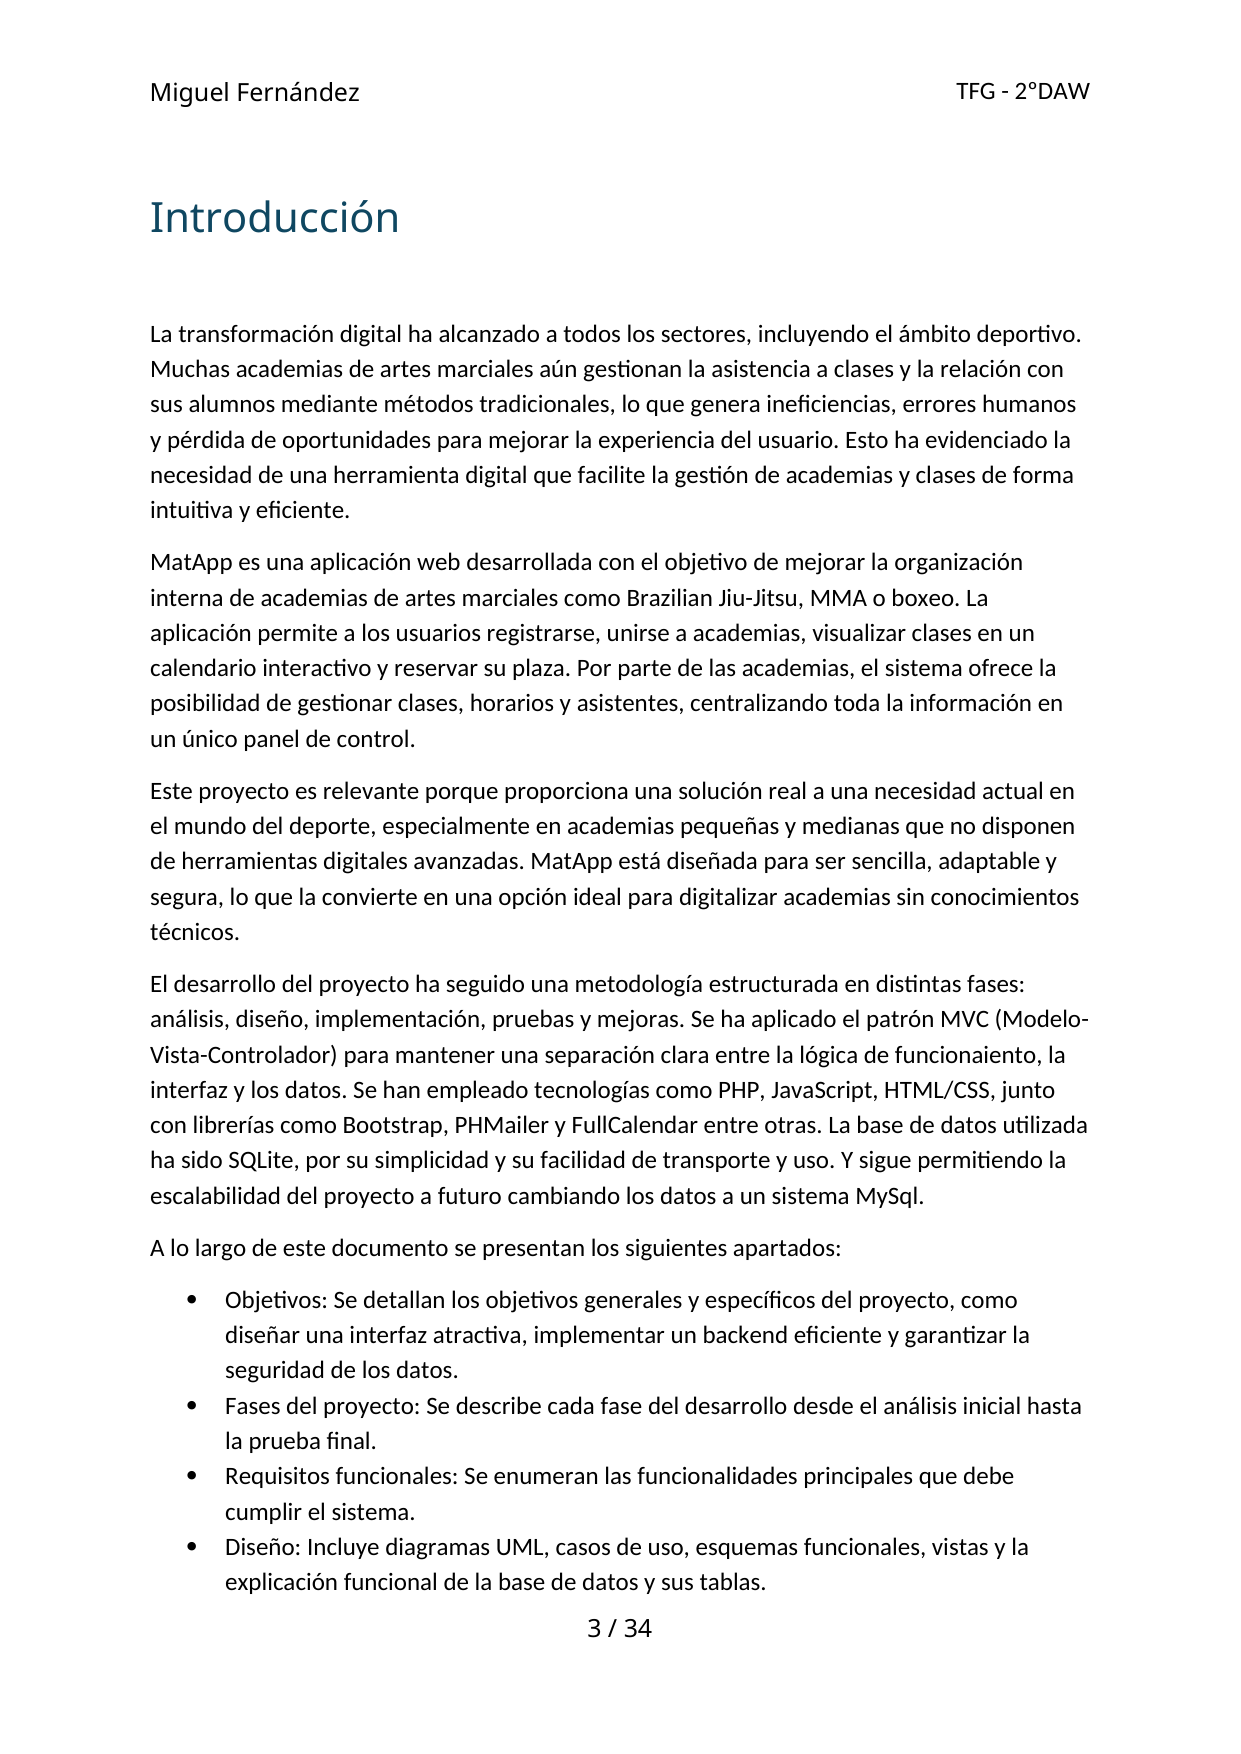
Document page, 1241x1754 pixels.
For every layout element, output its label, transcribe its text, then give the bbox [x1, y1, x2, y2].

list Requisitos funcionales: Se enumeran las funcionalidades principales que debe cumplir el sistema. [187, 1461, 1090, 1526]
list Objetivos: Se detallan los objetivos generales y específicos del proyecto, como diseñar una interfaz atractiva, implementar un backend eficiente y garantizar la seguridad de los datos. [187, 1284, 1090, 1385]
list Fases del proyecto: Se describe cada fase del desarrollo desde el análisis inicial hasta la prueba final. [187, 1390, 1090, 1456]
text Este proyecto es relevante porque proporciona una solución real a una necesidad actual en el mundo del deporte, especialmente en academias pequeñas y medianas que no disponen de herramientas digitales avanzadas. MatApp está diseñada para ser sencilla, adaptable y segura, lo que la convierte en una opción ideal para digitalizar academias sin conocimientos técnicos. [150, 775, 1090, 947]
text El desarrollo del proyecto ha seguido una metodología estructurada en distintas fases: análisis, diseño, implementación, pruebas y mejoras. Se ha aplicado el patrón MVC (Modelo-Vista-Controlador) para mantener una separación clara entre la lógica de funcionaiento, la interfaz y los datos. Se han empleado tecnologías como PHP, JavaScript, HTML/CSS, junto con librerías como Bootstrap, PHMailer y FullCalendar entre otras. La base de datos utilizada ha sido SQLite, por su simplicidad y su facilidad de transporte y uso. Y sigue permitiendo la escalabilidad del proyecto a futuro cambiando los datos a un sistema MySql. [150, 968, 1090, 1211]
text A lo largo de este documento se presentan los siguientes apartados: [150, 1232, 1090, 1262]
text La transformación digital ha alcanzado a todos los sectores, incluyendo el ámbito deportivo. Muchas academias de artes marciales aún gestionan la asistencia a clases y la relación con sus alumnos mediante métodos tradicionales, lo que genera ineficiencias, errores humanos y pérdida de oportunidades para mejorar la experiencia del usuario. Esto ha evidenciado la necesidad de una herramienta digital que facilite la gestión de academias y clases de forma intuitiva y eficiente. [150, 318, 1090, 525]
list Diseño: Incluye diagramas UML, casos de uso, esquemas funcionales, vistas y la explicación funcional de la base de datos y sus tablas. [187, 1531, 1090, 1597]
subtitle Introducción [150, 187, 1090, 244]
text MatApp es una aplicación web desarrollada con el objetivo de mejorar la organización interna de academias de artes marciales como Brazilian Jiu-Jitsu, MMA o boxeo. La aplicación permite a los usuarios registrarse, unirse a academias, visualizar clases en un calendario interactivo y reservar su plaza. Por parte de las academias, el sistema ofrece la posibilidad de gestionar clases, horarios y asistentes, centralizando toda la información en un único panel de control. [150, 546, 1090, 753]
